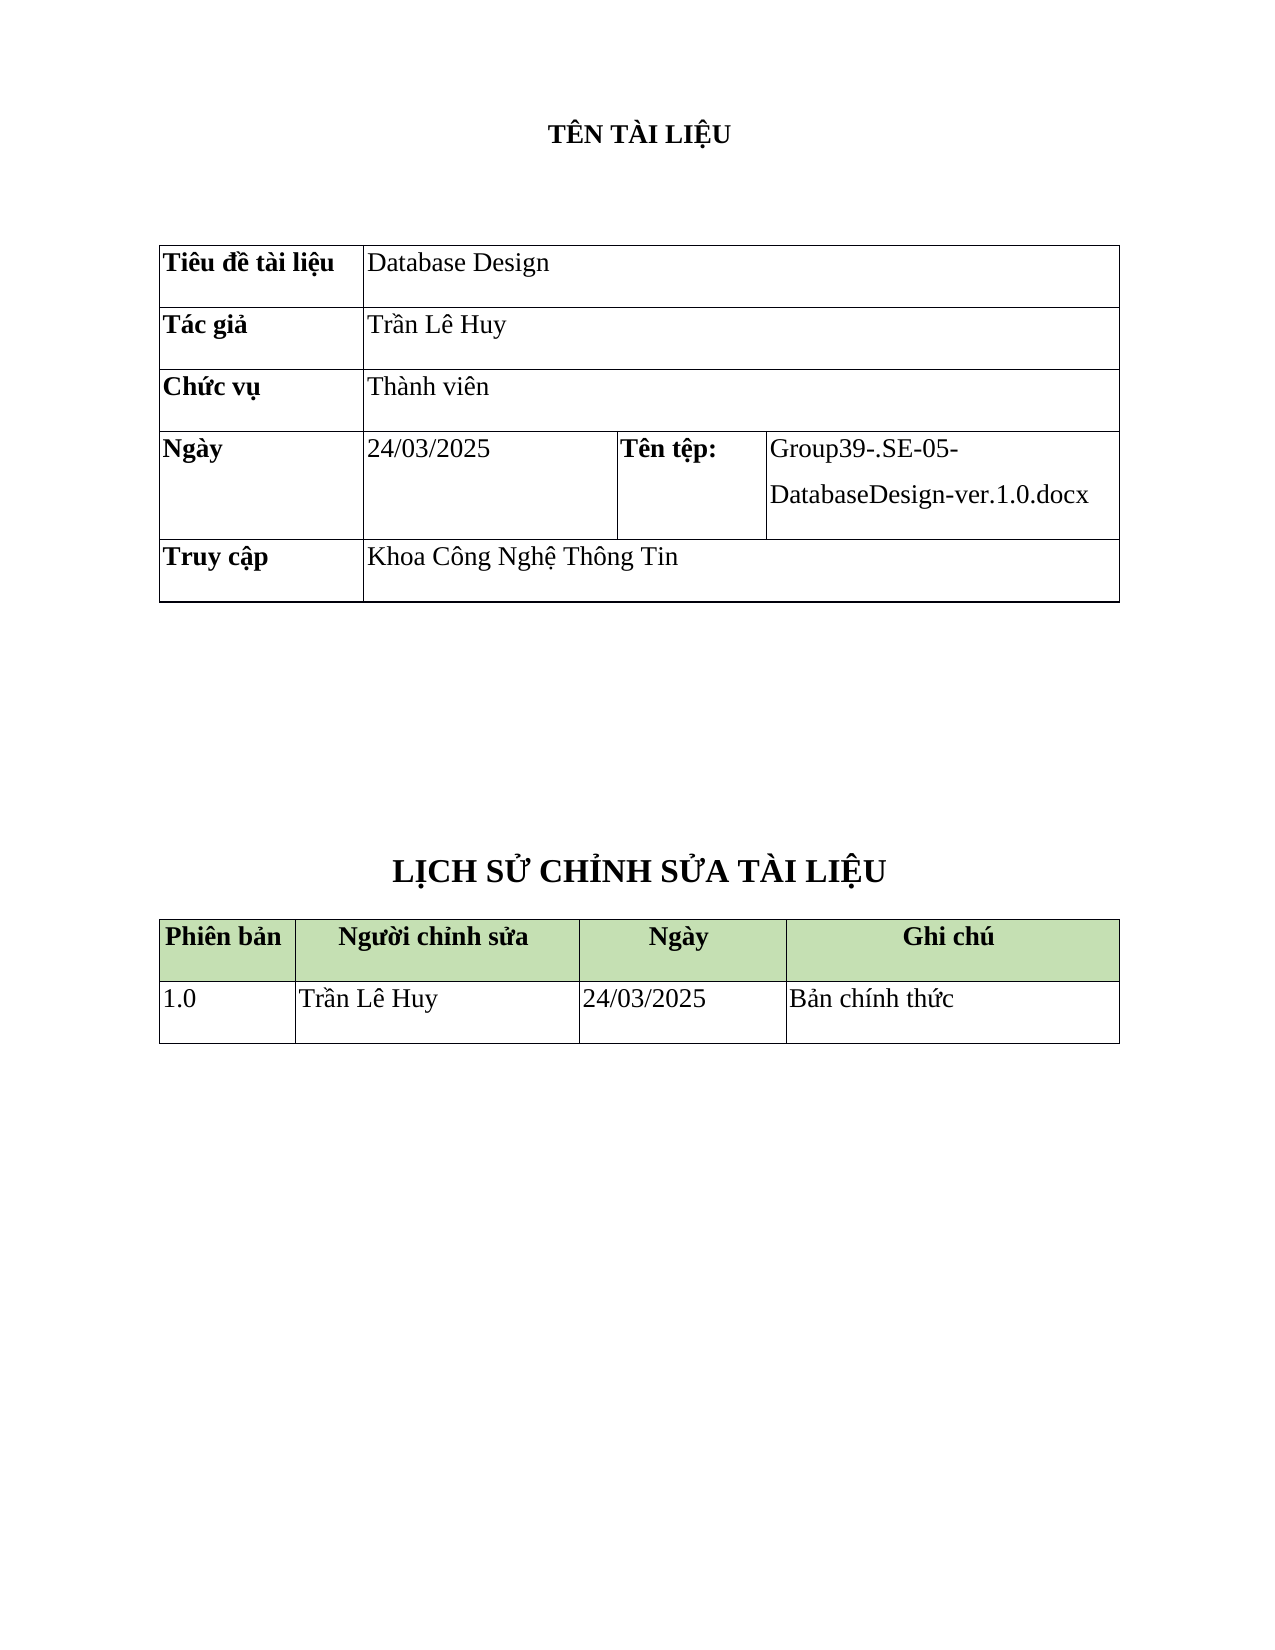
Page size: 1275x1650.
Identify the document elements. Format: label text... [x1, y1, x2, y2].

table_cell Phiên bản [160, 920, 295, 981]
table_header LỊCH SỬ CHỈNH SỬA TÀI LIỆU [160, 851, 1119, 919]
table_cell Ngày [580, 920, 786, 981]
table_cell 24/03/2025 [580, 982, 786, 1043]
table_cell Chức vụ [160, 370, 363, 431]
table_header TÊN TÀI LIỆU [160, 118, 1119, 245]
table_cell Tác giả [160, 308, 363, 369]
table_cell Ghi chú [787, 920, 1119, 981]
table_cell Khoa Công Nghệ Thông Tin [364, 540, 1119, 601]
table_cell Thành viên [364, 370, 1119, 431]
table_cell 1.0 [160, 982, 295, 1043]
table_cell Người chỉnh sửa [296, 920, 579, 981]
table_cell Trần Lê Huy [296, 982, 579, 1043]
table_cell Bản chính thức [787, 982, 1119, 1043]
table_cell Ngày [160, 432, 363, 539]
table_cell Tên tệp: [618, 432, 766, 539]
table_cell Group39-.SE-05-DatabaseDesign-ver.1.0.docx [767, 432, 1119, 539]
table_cell Trần Lê Huy [364, 308, 1119, 369]
table_cell Database Design [364, 246, 1119, 307]
table_cell Truy cập [160, 540, 363, 601]
table_cell Tiêu đề tài liệu [160, 246, 363, 307]
table_cell 24/03/2025 [364, 432, 617, 539]
